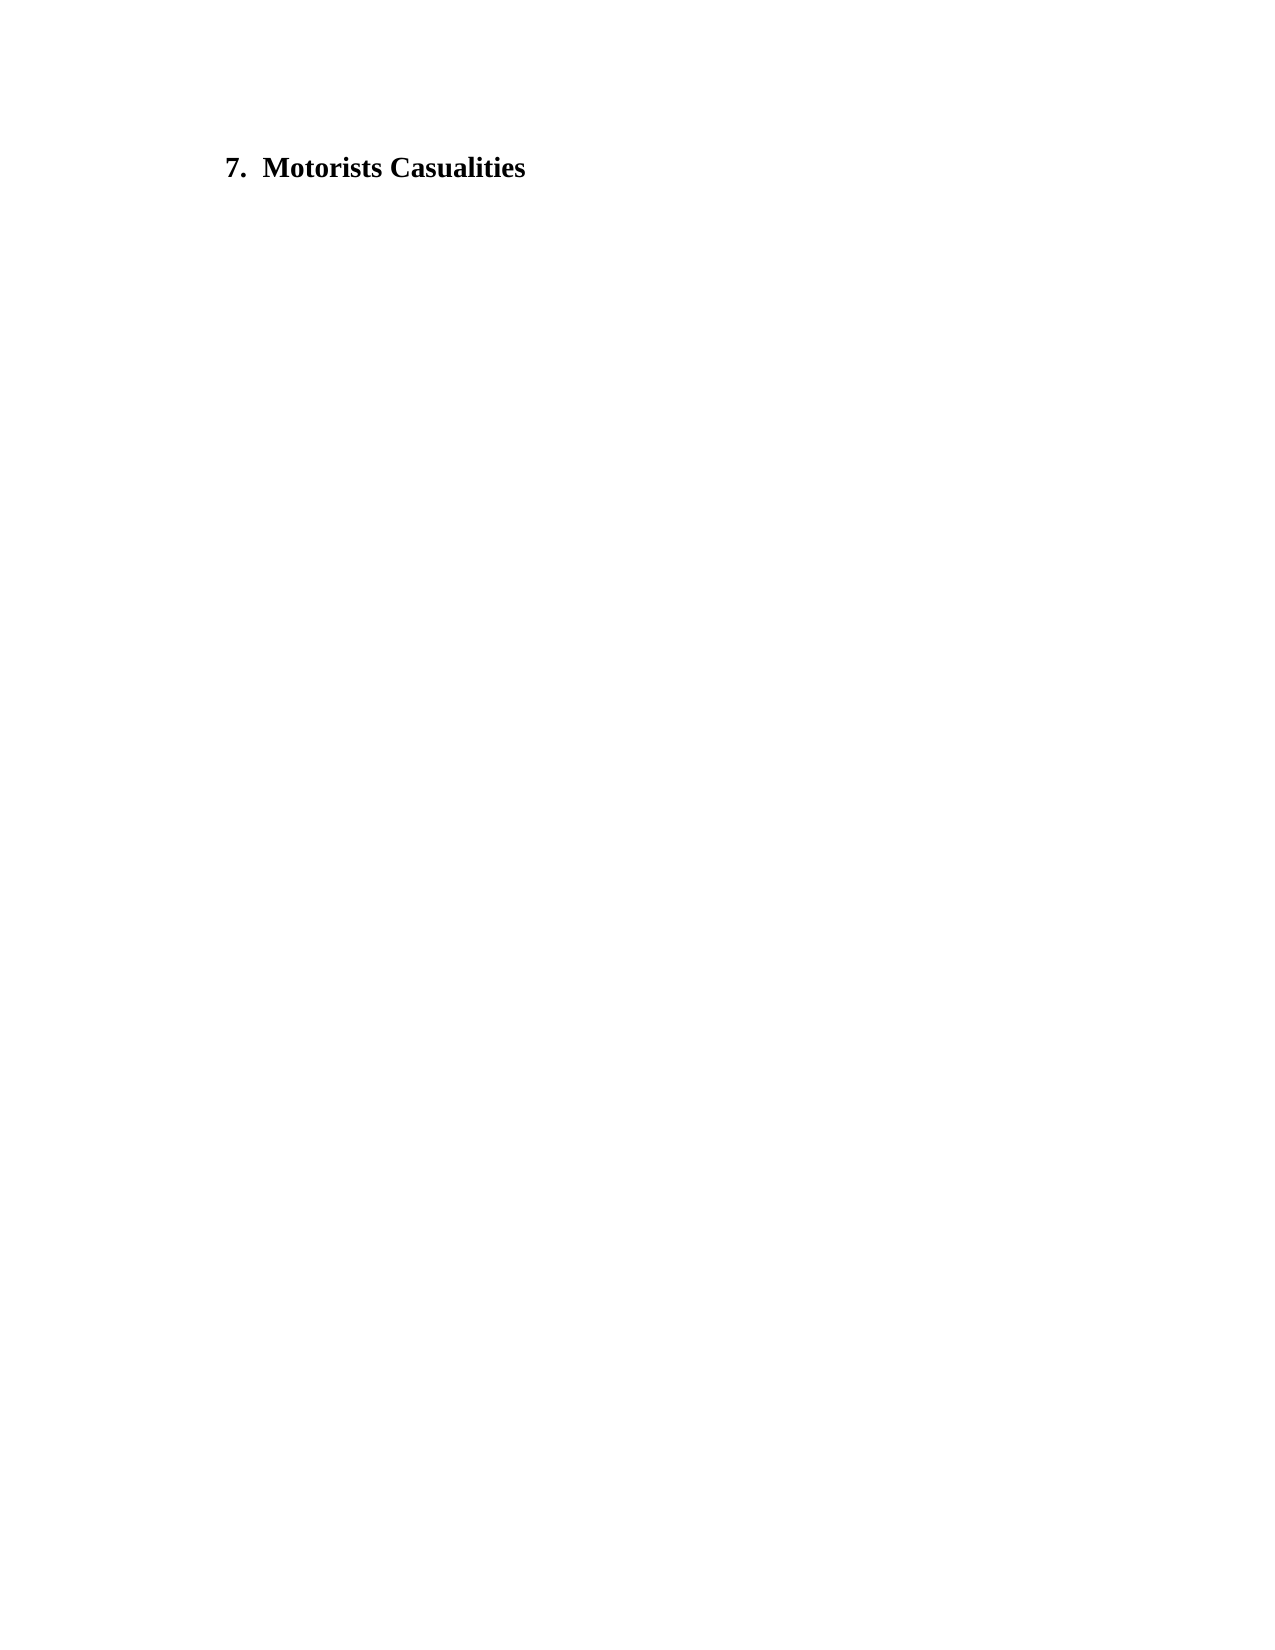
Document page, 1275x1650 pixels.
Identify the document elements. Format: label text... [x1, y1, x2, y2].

list Motorists Casualities [225, 150, 1125, 183]
